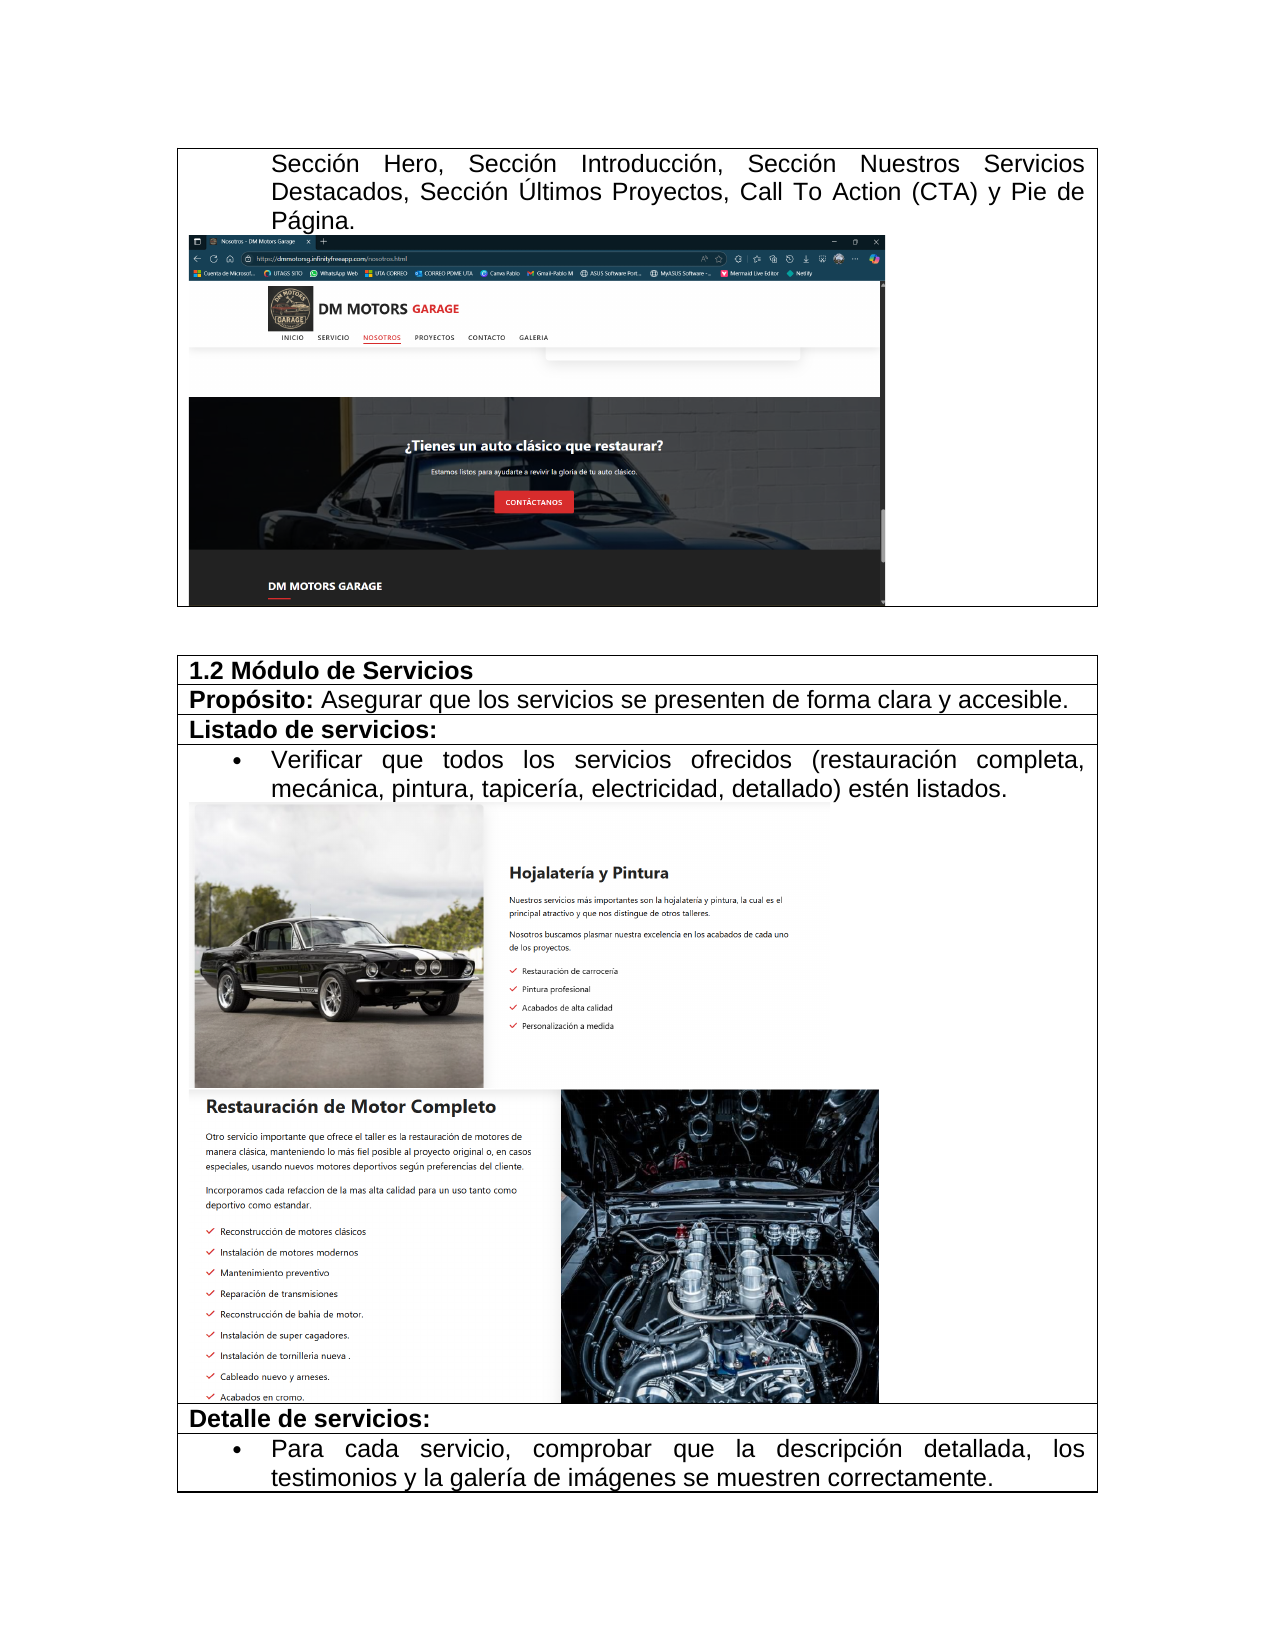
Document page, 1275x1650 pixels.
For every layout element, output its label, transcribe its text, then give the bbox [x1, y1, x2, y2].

table_cell Verificar que todos los servicios ofrecidos (restauración completa, mecánica, pintura, tapicería, electricidad, detallado) estén listados. [178, 745, 1097, 1403]
picture [188, 235, 886, 606]
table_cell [178, 149, 1097, 606]
table_cell Detalle de servicios: [178, 1404, 1097, 1433]
table_cell Para cada servicio, comprobar que la descripción detallada, los testimonios y la galería de imágenes se muestren correctamente. [178, 1434, 1097, 1491]
picture [188, 802, 879, 1403]
table_cell Propósito: Asegurar que los servicios se presenten de forma clara y accesible. [178, 685, 1097, 714]
table_cell Listado de servicios: [178, 715, 1097, 744]
table_header 1.2 Módulo de Servicios [178, 656, 1097, 684]
